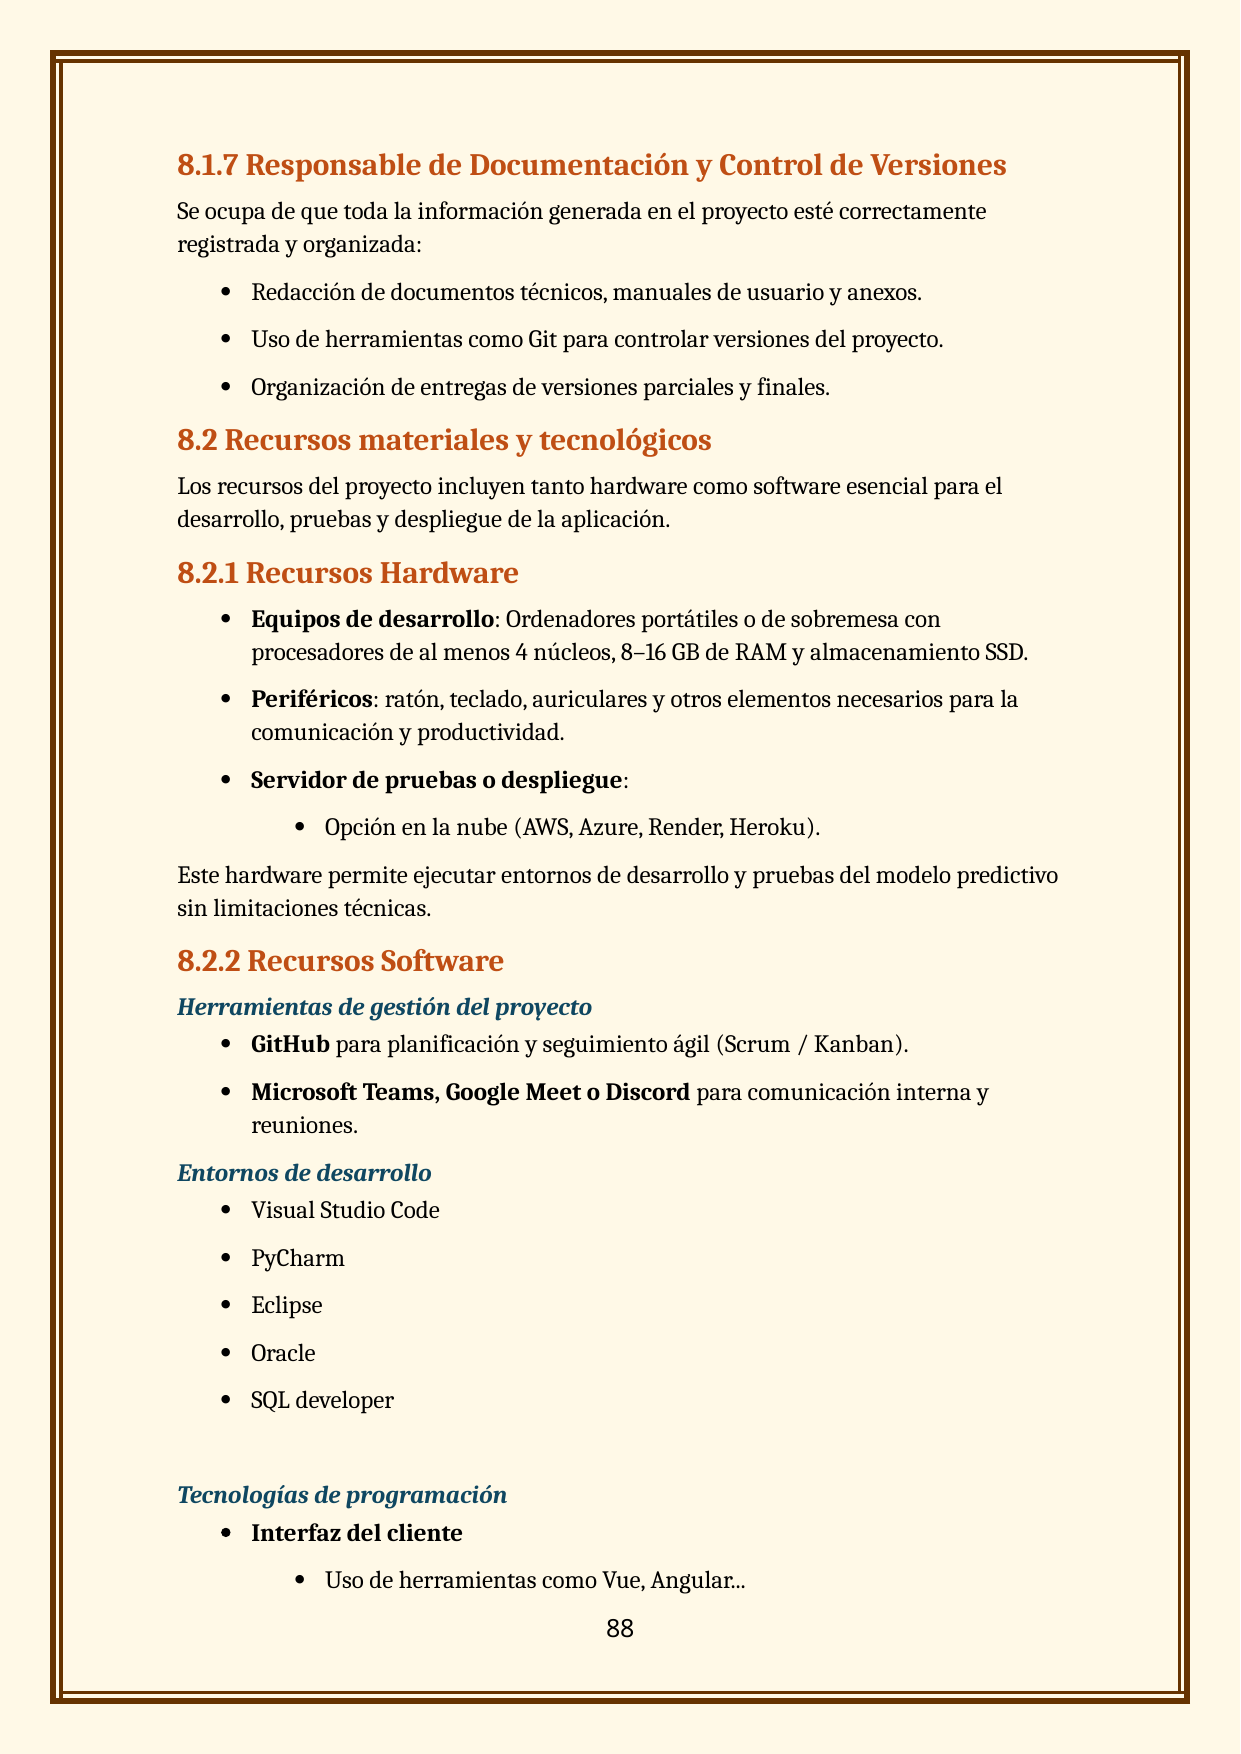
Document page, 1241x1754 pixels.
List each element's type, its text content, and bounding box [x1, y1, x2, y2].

subtitle 8.2.1 Recursos Hardware [177, 555, 1063, 591]
list GitHub para planificación y seguimiento ágil (Scrum / Kanban). [221, 1030, 1063, 1059]
list PyCharm [221, 1243, 1063, 1272]
list Servidor de pruebas o despliegue: [221, 766, 1063, 794]
text Los recursos del proyecto incluyen tanto hardware como software esencial para el desarrollo, pruebas y despliegue de la aplicación. [177, 472, 1063, 534]
text Este hardware permite ejecutar entornos de desarrollo y pruebas del modelo predictivo sin limitaciones técnicas. [177, 861, 1063, 923]
list Interfaz del cliente [221, 1519, 1063, 1547]
list Organización de entregas de versiones parciales y finales. [221, 373, 1063, 402]
subtitle Herramientas de gestión del proyecto [177, 993, 1063, 1022]
list Uso de herramientas como Git para controlar versiones del proyecto. [221, 325, 1063, 354]
list Uso de herramientas como Vue, Angular... [295, 1566, 1063, 1595]
subtitle 8.2.2 Recursos Software [177, 944, 1063, 979]
list Redacción de documentos técnicos, manuales de usuario y anexos. [221, 278, 1063, 306]
subtitle 8.2 Recursos materiales y tecnológicos [177, 423, 1063, 458]
list Oracle [221, 1339, 1063, 1367]
subtitle Entornos de desarrollo [177, 1159, 1063, 1187]
text Se ocupa de que toda la información generada en el proyecto esté correctamente registrada y organizada: [177, 197, 1063, 259]
subtitle Tecnologías de programación [177, 1481, 1063, 1510]
list Microsoft Teams, Google Meet o Discord para comunicación interna y reuniones. [221, 1078, 1063, 1140]
list SQL developer [221, 1386, 1063, 1415]
list Opción en la nube (AWS, Azure, Render, Heroku). [295, 813, 1063, 842]
list Visual Studio Code [221, 1196, 1063, 1224]
list Eclipse [221, 1291, 1063, 1320]
list Periféricos: ratón, teclado, auriculares y otros elementos necesarios para la comunicación y productividad. [221, 685, 1063, 747]
list Equipos de desarrollo: Ordenadores portátiles o de sobremesa con procesadores de al menos 4 núcleos, 8–16 GB de RAM y almacenamiento SSD. [221, 604, 1063, 666]
subtitle 8.1.7 Responsable de Documentación y Control de Versiones [177, 147, 1063, 183]
